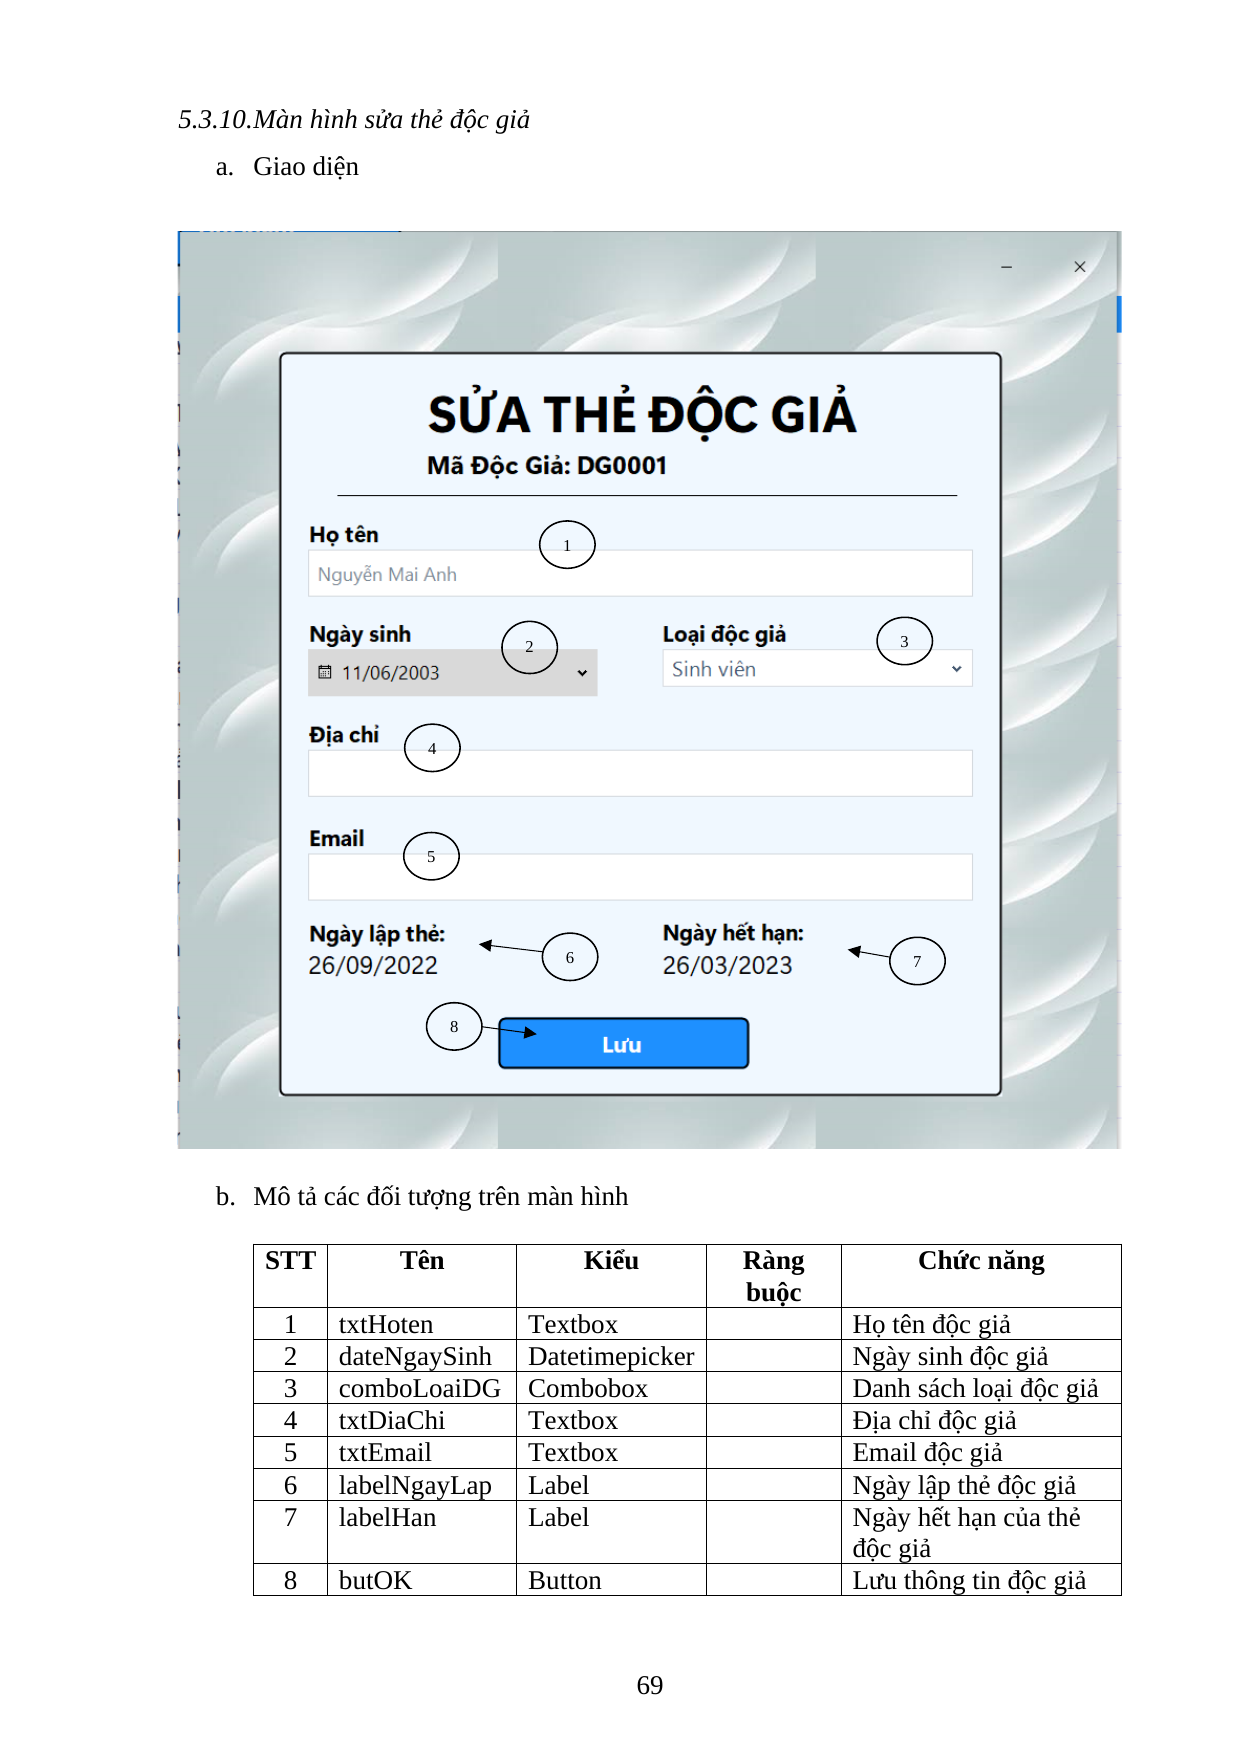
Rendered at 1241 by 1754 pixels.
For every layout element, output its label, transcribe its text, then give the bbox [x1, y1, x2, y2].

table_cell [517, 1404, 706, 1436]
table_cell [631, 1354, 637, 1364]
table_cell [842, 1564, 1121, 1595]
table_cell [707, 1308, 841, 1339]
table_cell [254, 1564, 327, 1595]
picture [177, 231, 1122, 1149]
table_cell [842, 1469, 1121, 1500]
list Màn hình sửa thẻ độc giả [178, 103, 1122, 134]
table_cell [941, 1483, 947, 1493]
list Mô tả các đối tượng trên màn hình [216, 1149, 1122, 1211]
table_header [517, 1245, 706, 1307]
list Giao diện [216, 150, 1122, 181]
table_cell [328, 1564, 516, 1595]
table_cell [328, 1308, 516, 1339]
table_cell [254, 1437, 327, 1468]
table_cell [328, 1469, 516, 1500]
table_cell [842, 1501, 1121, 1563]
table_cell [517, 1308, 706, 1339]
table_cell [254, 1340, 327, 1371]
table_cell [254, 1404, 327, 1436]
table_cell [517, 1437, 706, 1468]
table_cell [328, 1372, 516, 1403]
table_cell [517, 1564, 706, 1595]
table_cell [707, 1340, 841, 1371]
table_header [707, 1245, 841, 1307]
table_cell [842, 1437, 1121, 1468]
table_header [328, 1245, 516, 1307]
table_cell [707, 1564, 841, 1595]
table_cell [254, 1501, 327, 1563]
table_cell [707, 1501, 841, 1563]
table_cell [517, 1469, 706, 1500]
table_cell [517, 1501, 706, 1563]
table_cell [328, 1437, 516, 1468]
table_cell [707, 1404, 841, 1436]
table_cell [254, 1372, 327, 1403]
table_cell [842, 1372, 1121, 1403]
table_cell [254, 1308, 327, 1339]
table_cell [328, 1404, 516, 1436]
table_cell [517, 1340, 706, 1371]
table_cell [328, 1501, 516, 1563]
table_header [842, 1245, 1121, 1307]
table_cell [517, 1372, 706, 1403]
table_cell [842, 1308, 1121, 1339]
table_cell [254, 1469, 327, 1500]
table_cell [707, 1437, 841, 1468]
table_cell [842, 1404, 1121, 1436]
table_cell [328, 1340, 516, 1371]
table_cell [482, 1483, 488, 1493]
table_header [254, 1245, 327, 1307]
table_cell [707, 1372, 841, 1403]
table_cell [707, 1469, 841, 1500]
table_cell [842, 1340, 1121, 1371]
